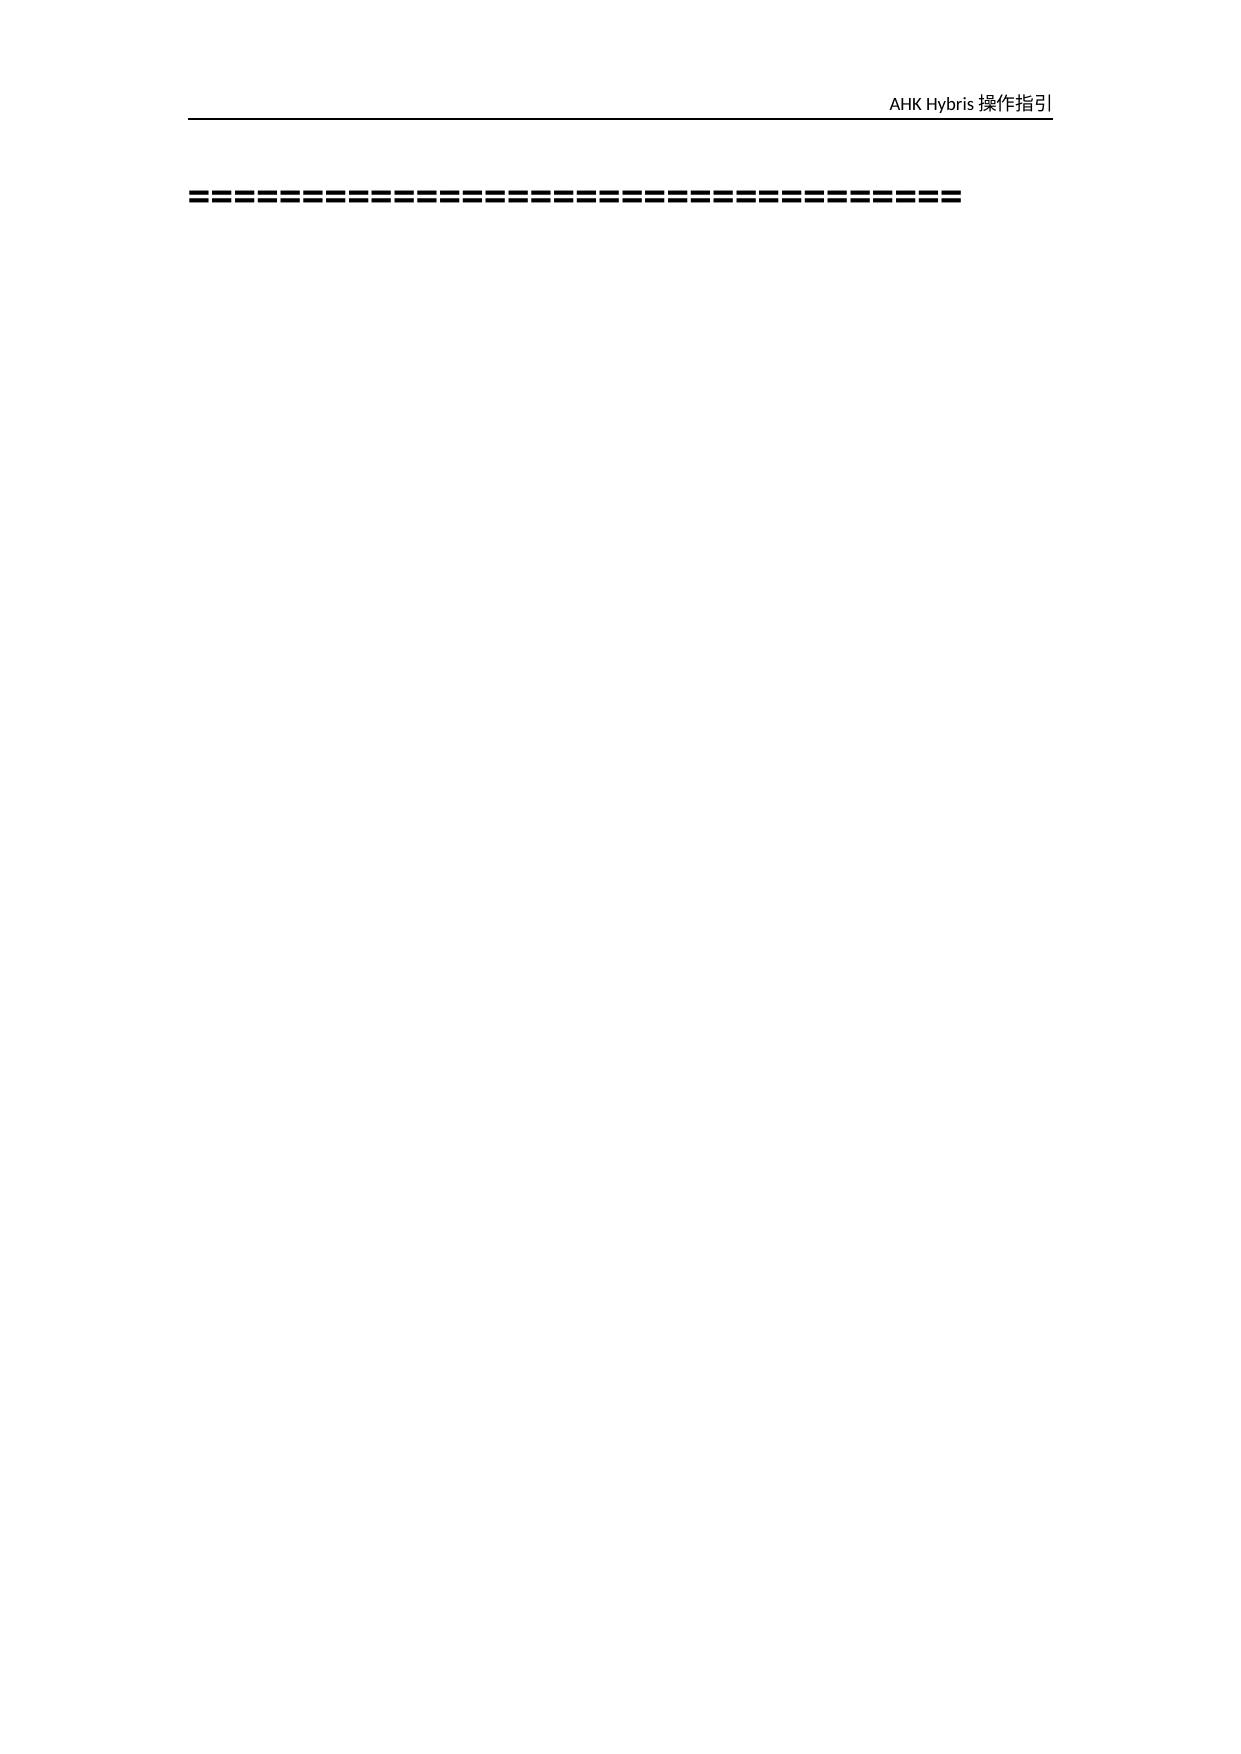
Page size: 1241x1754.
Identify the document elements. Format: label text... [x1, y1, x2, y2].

text ================================== [187, 162, 1053, 227]
